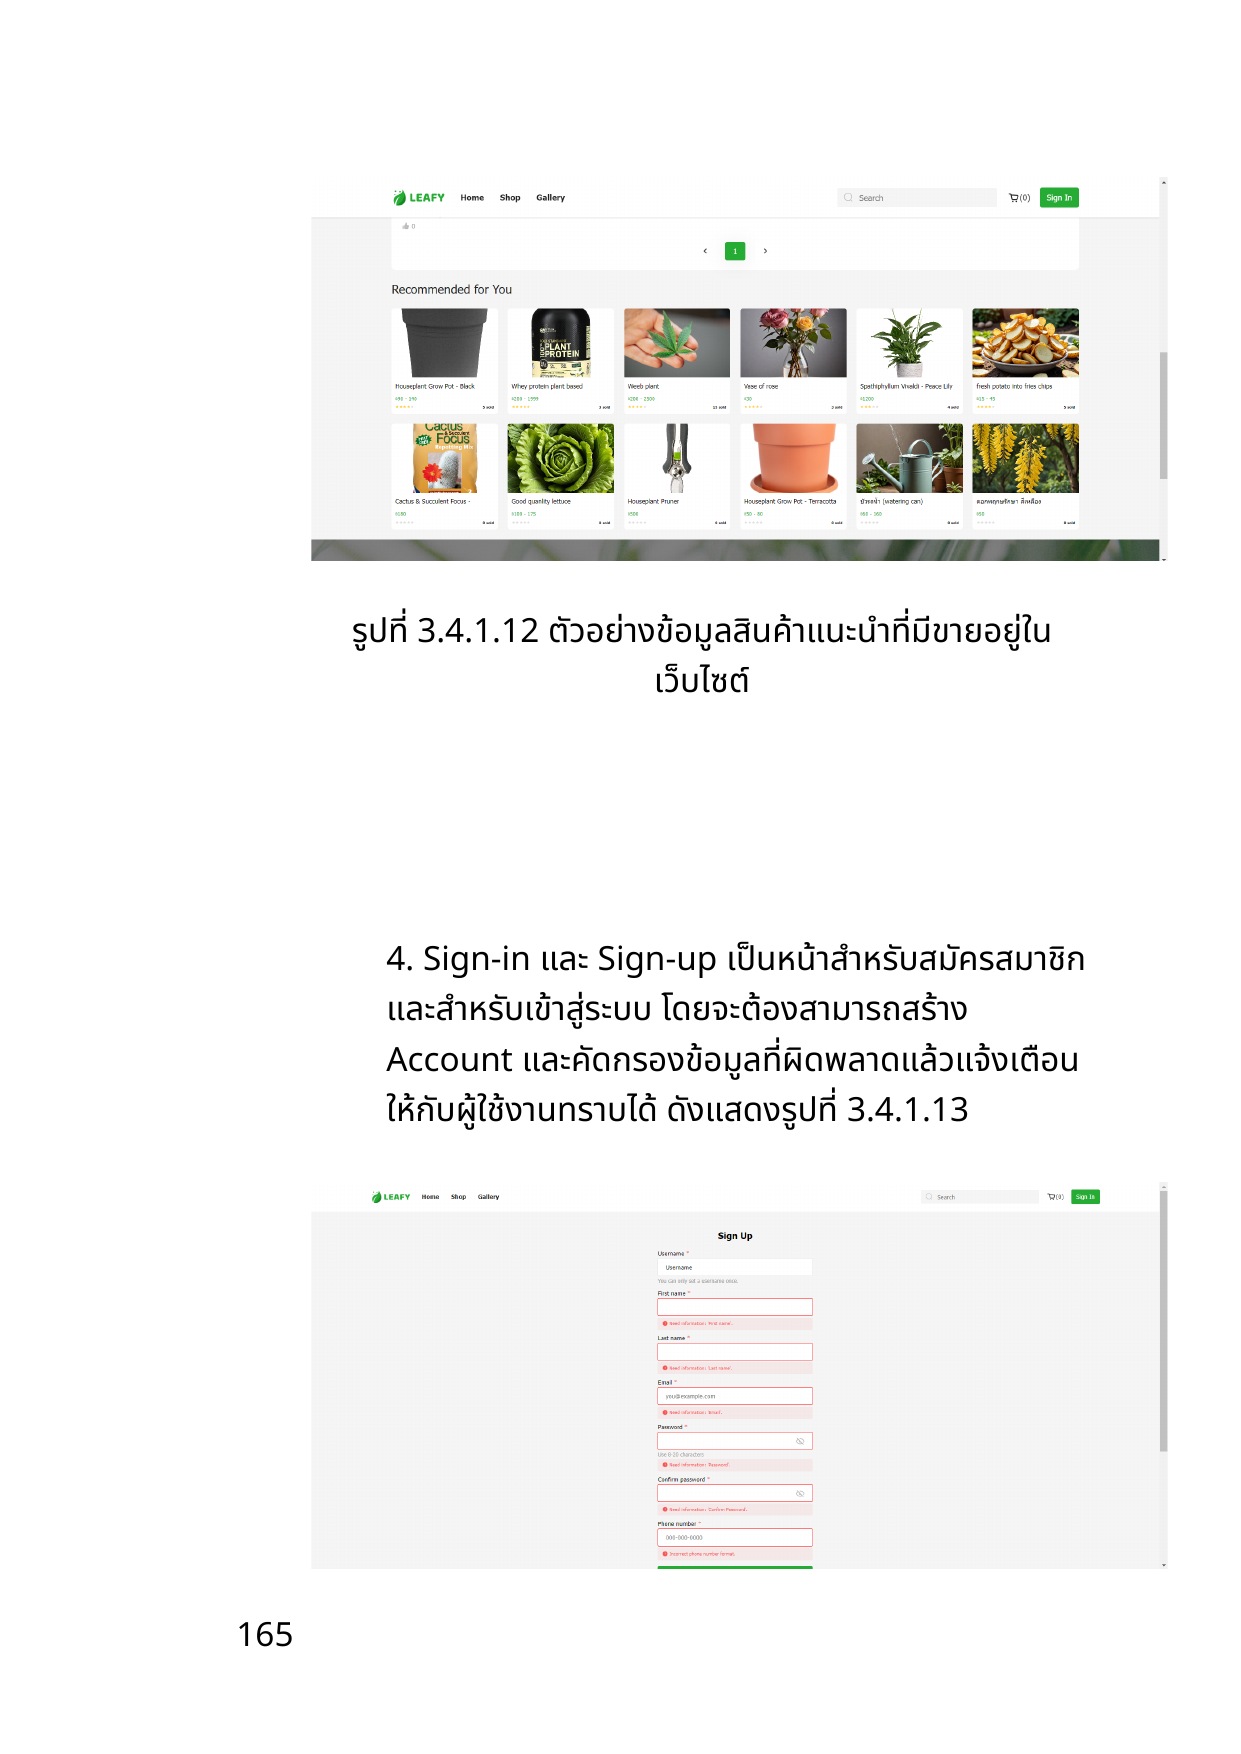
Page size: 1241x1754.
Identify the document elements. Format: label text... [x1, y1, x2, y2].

picture [311, 177, 1168, 561]
list รูปที่ 3.4.1.12 ตัวอย่างข้อมูลสินค้าแนะนำที่มีขายอยู่ในเว็บไซต์ [311, 606, 1092, 707]
list 4. Sign-in และ Sign-up เป็นหน้าสำหรับสมัครสมาชิกและสำหรับเข้าสู่ระบบ โดยจะต้องสามารถสร้าง Account และคัดกรองข้อมูลที่ผิดพลาดแล้วแจ้งเตือนให้กับผู้ใช้งานทราบได้ ดังแสดงรูปที่ 3.4.1.13 [386, 934, 1092, 1137]
picture [311, 1182, 1168, 1569]
